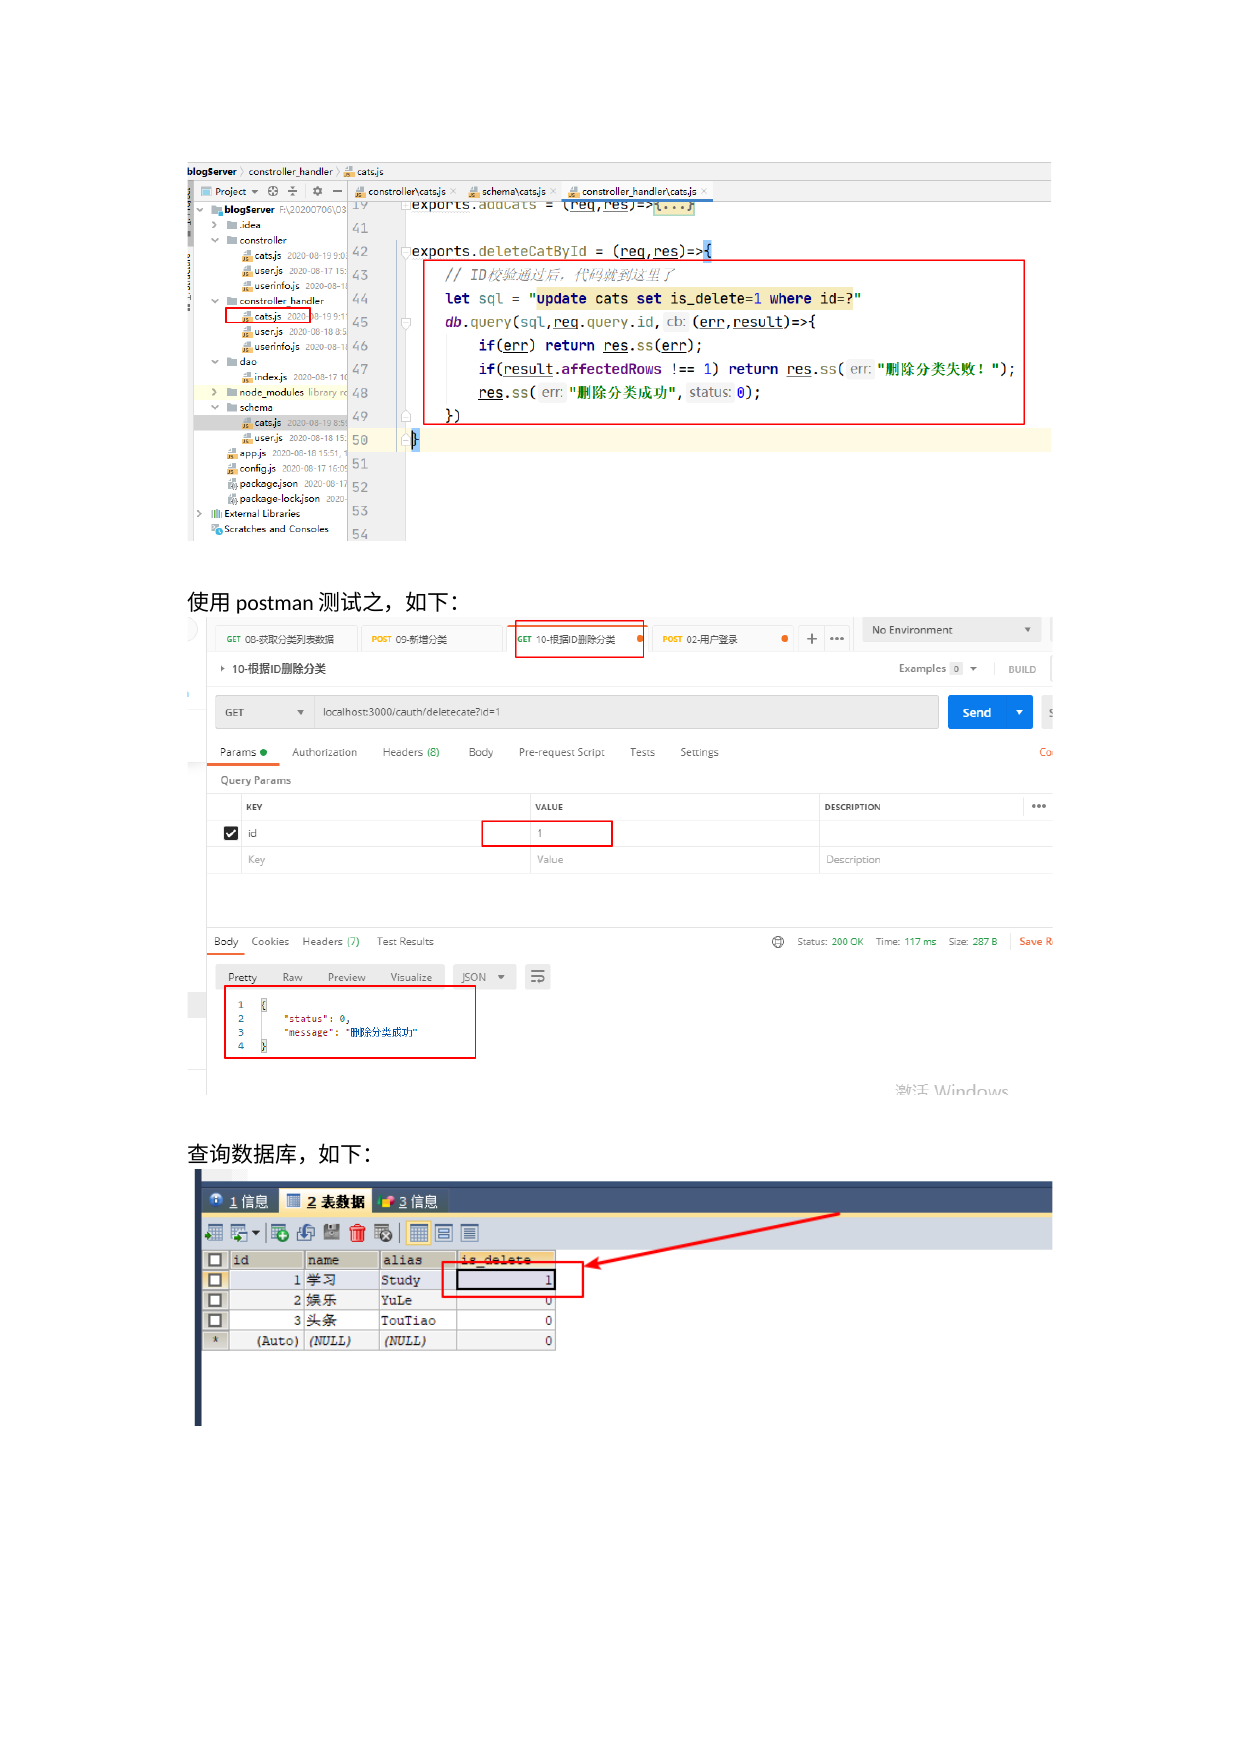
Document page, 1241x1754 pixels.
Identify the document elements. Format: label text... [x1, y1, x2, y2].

picture [187, 1169, 1053, 1426]
text 查询数据库，如下： [187, 1137, 1053, 1169]
text 使用postman测试之，如下： [187, 584, 1053, 617]
picture [187, 162, 1052, 541]
picture [187, 617, 1053, 1095]
